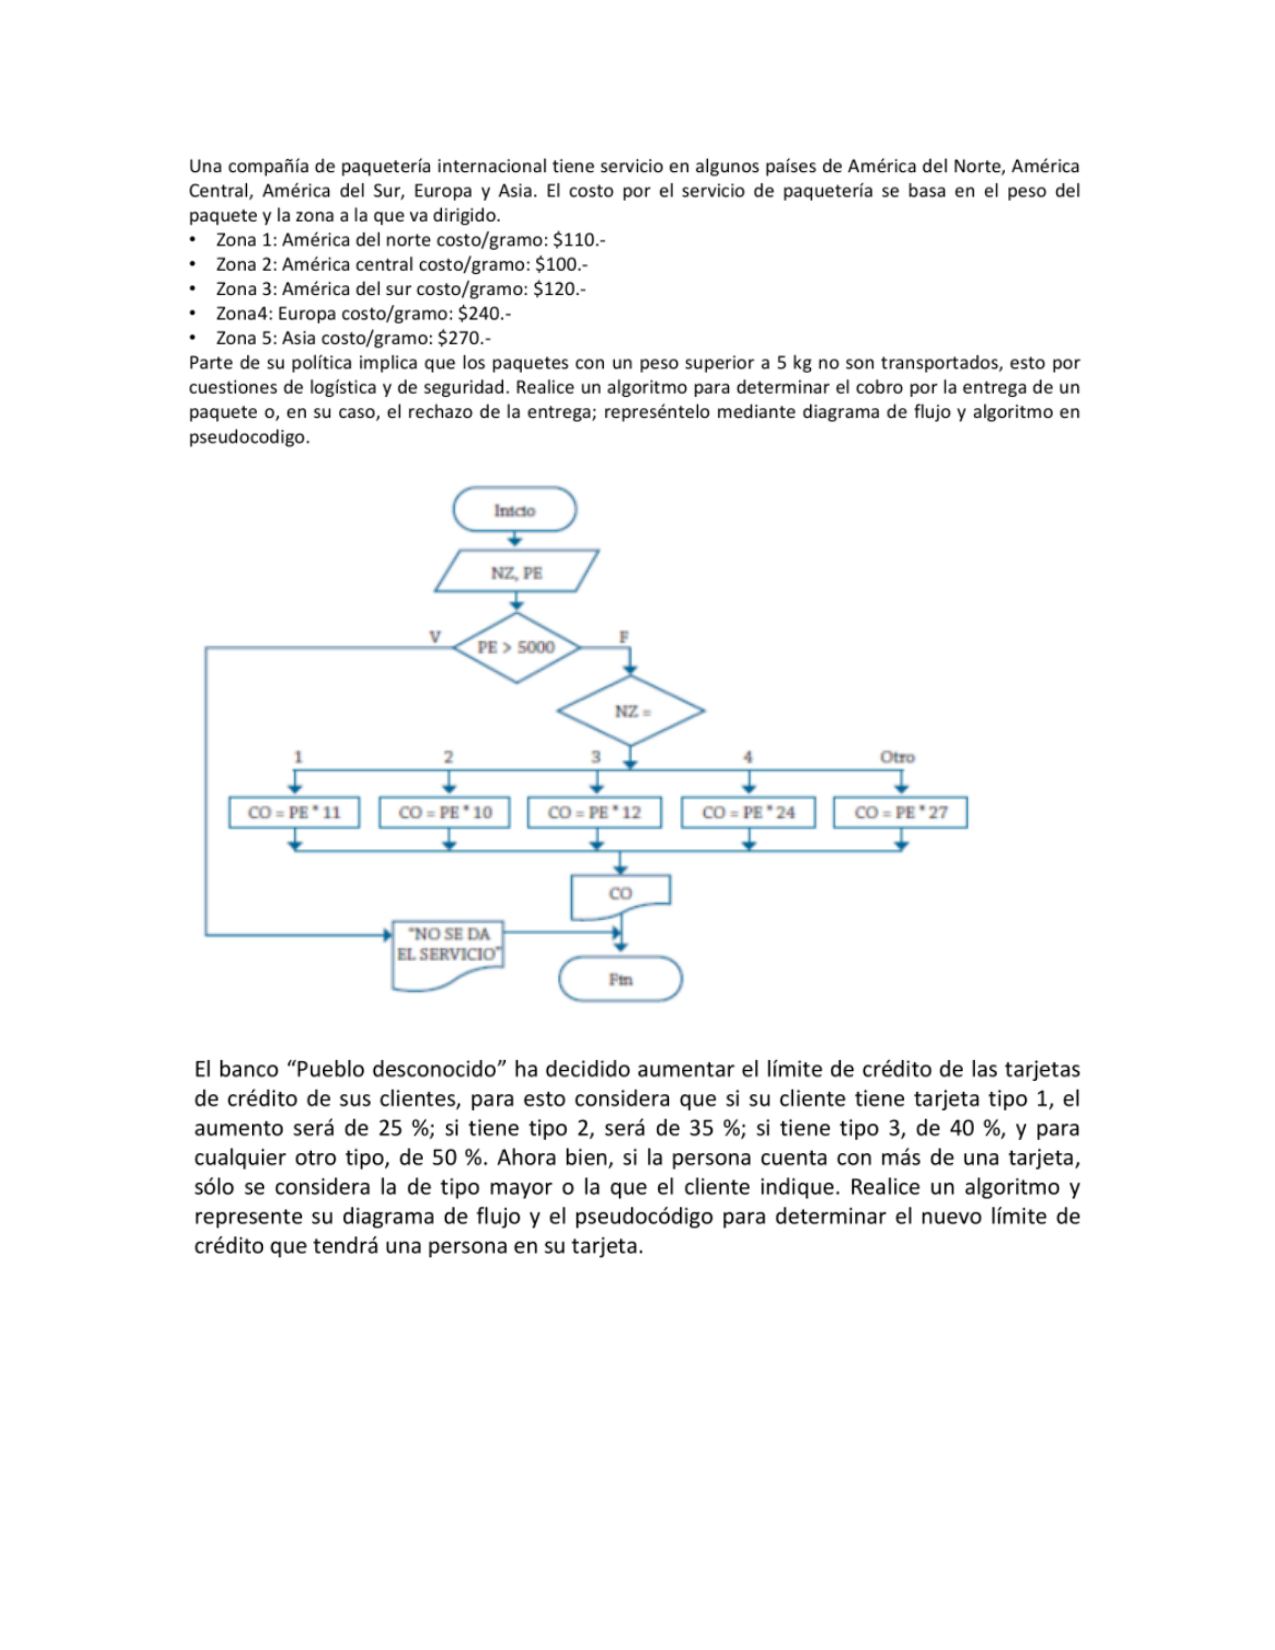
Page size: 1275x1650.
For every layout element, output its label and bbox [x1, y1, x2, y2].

picture [177, 1048, 1098, 1278]
picture [177, 147, 1098, 454]
picture [177, 472, 998, 1030]
